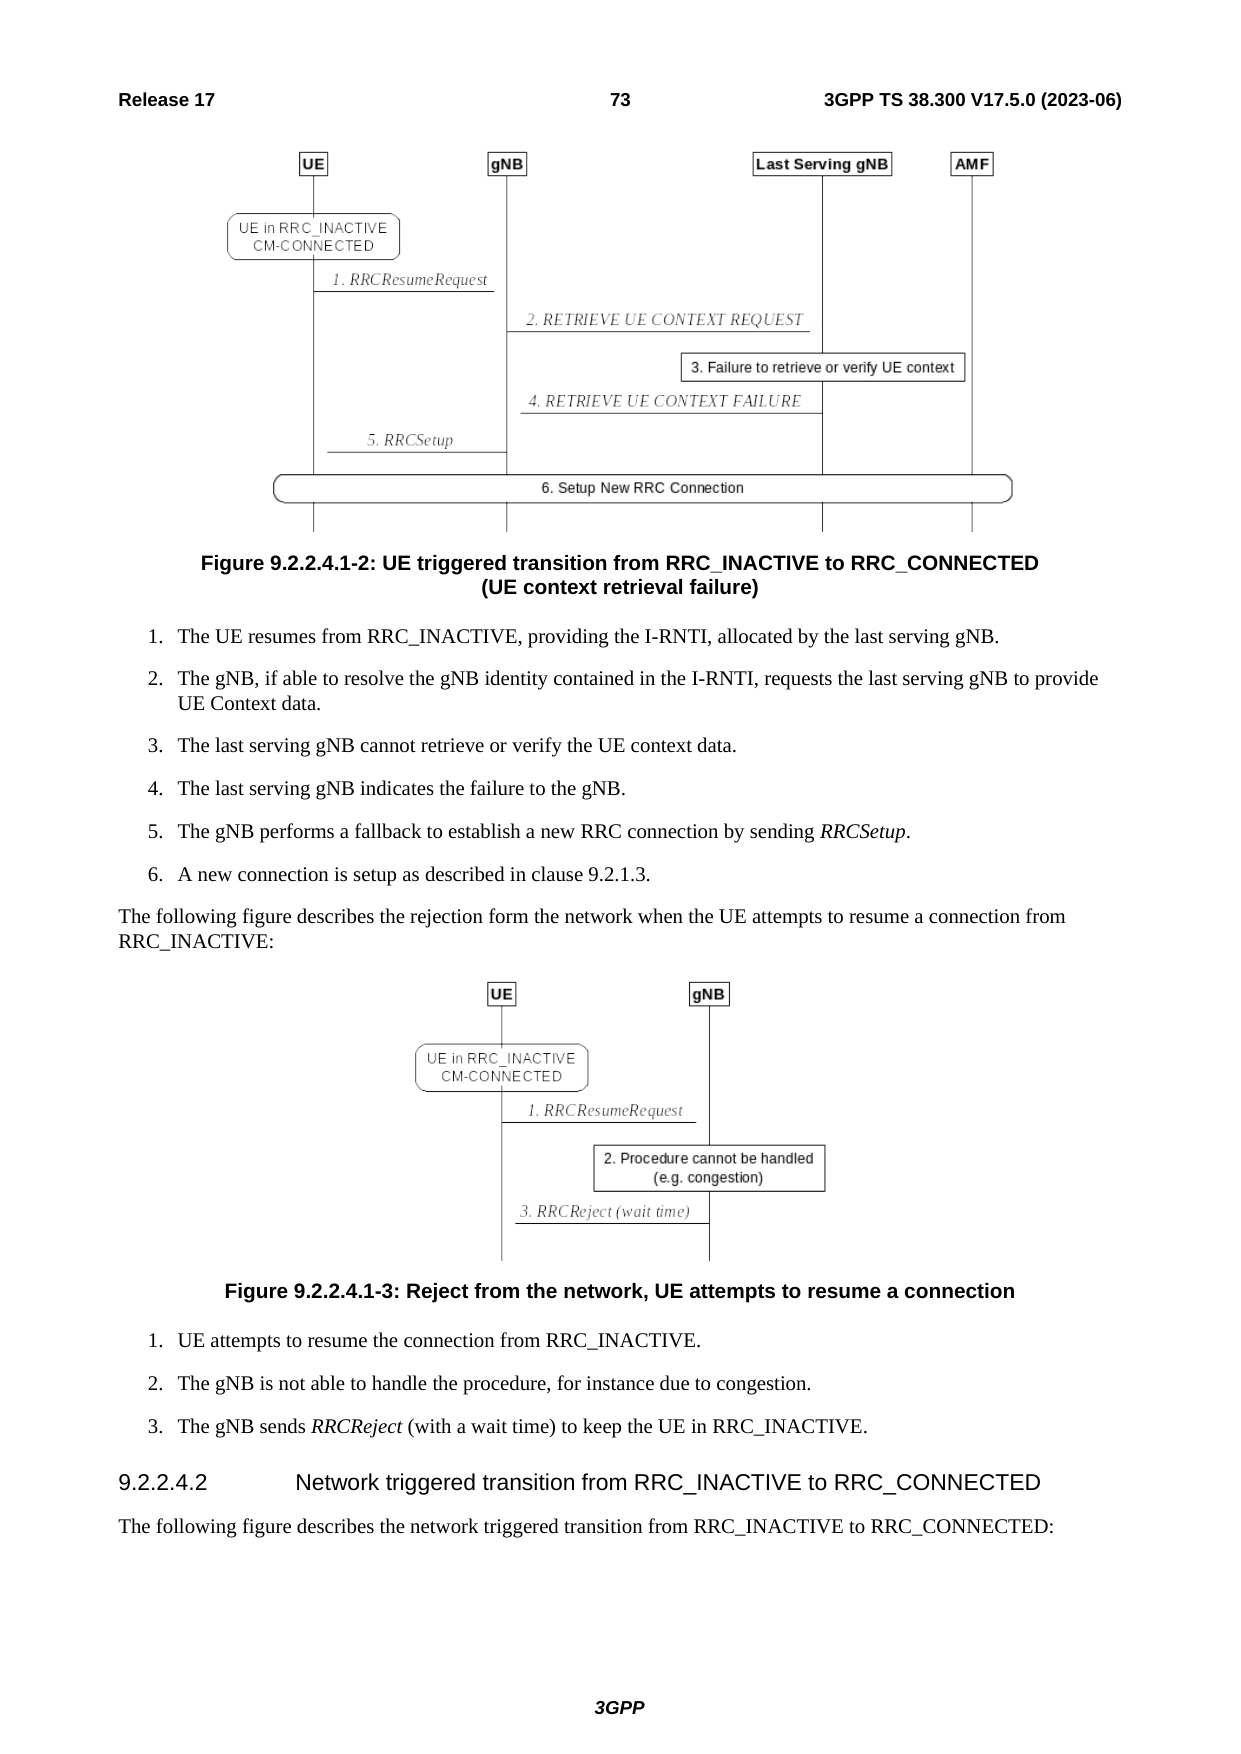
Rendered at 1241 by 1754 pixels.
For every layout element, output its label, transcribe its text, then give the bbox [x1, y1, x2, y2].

text 6. A new connection is setup as described in clause 9.2.1.3. [148, 862, 1122, 886]
text 2. The gNB, if able to resolve the gNB identity contained in the I-RNTI, requests the last serving gNB to provide UE Context data. [148, 666, 1122, 714]
text 3. The gNB sends RRCReject (with a wait time) to keep the UE in RRC_INACTIVE. [148, 1414, 1122, 1438]
text Figure 9.2.2.4.1-3: Reject from the network, UE attempts to resume a connection [118, 1279, 1122, 1303]
text 3. The last serving gNB cannot retrieve or verify the UE context data. [148, 733, 1122, 757]
text 1. UE attempts to resume the connection from RRC_INACTIVE. [148, 1328, 1122, 1352]
subtitle 9.2.2.4.2 Network triggered transition from RRC_INACTIVE to RRC_CONNECTED [118, 1469, 1122, 1495]
text 2. The gNB is not able to handle the procedure, for instance due to congestion. [148, 1371, 1122, 1395]
text The following figure describes the network triggered transition from RRC_INACTIVE to RRC_CONNECTED: [118, 1514, 1122, 1538]
text 1. The UE resumes from RRC_INACTIVE, providing the I-RNTI, allocated by the last serving gNB. [148, 623, 1122, 648]
text 4. The last serving gNB indicates the failure to the gNB. [148, 776, 1122, 800]
text 5. The gNB performs a fallback to establish a new RRC connection by sending RRCSetup. [148, 819, 1122, 843]
text Figure 9.2.2.4.1-2: UE triggered transition from RRC_INACTIVE to RRC_CONNECTED (UE context retrieval failure) [118, 551, 1122, 598]
text The following figure describes the rejection form the network when the UE attempts to resume a connection from RRC_INACTIVE: [118, 904, 1122, 953]
